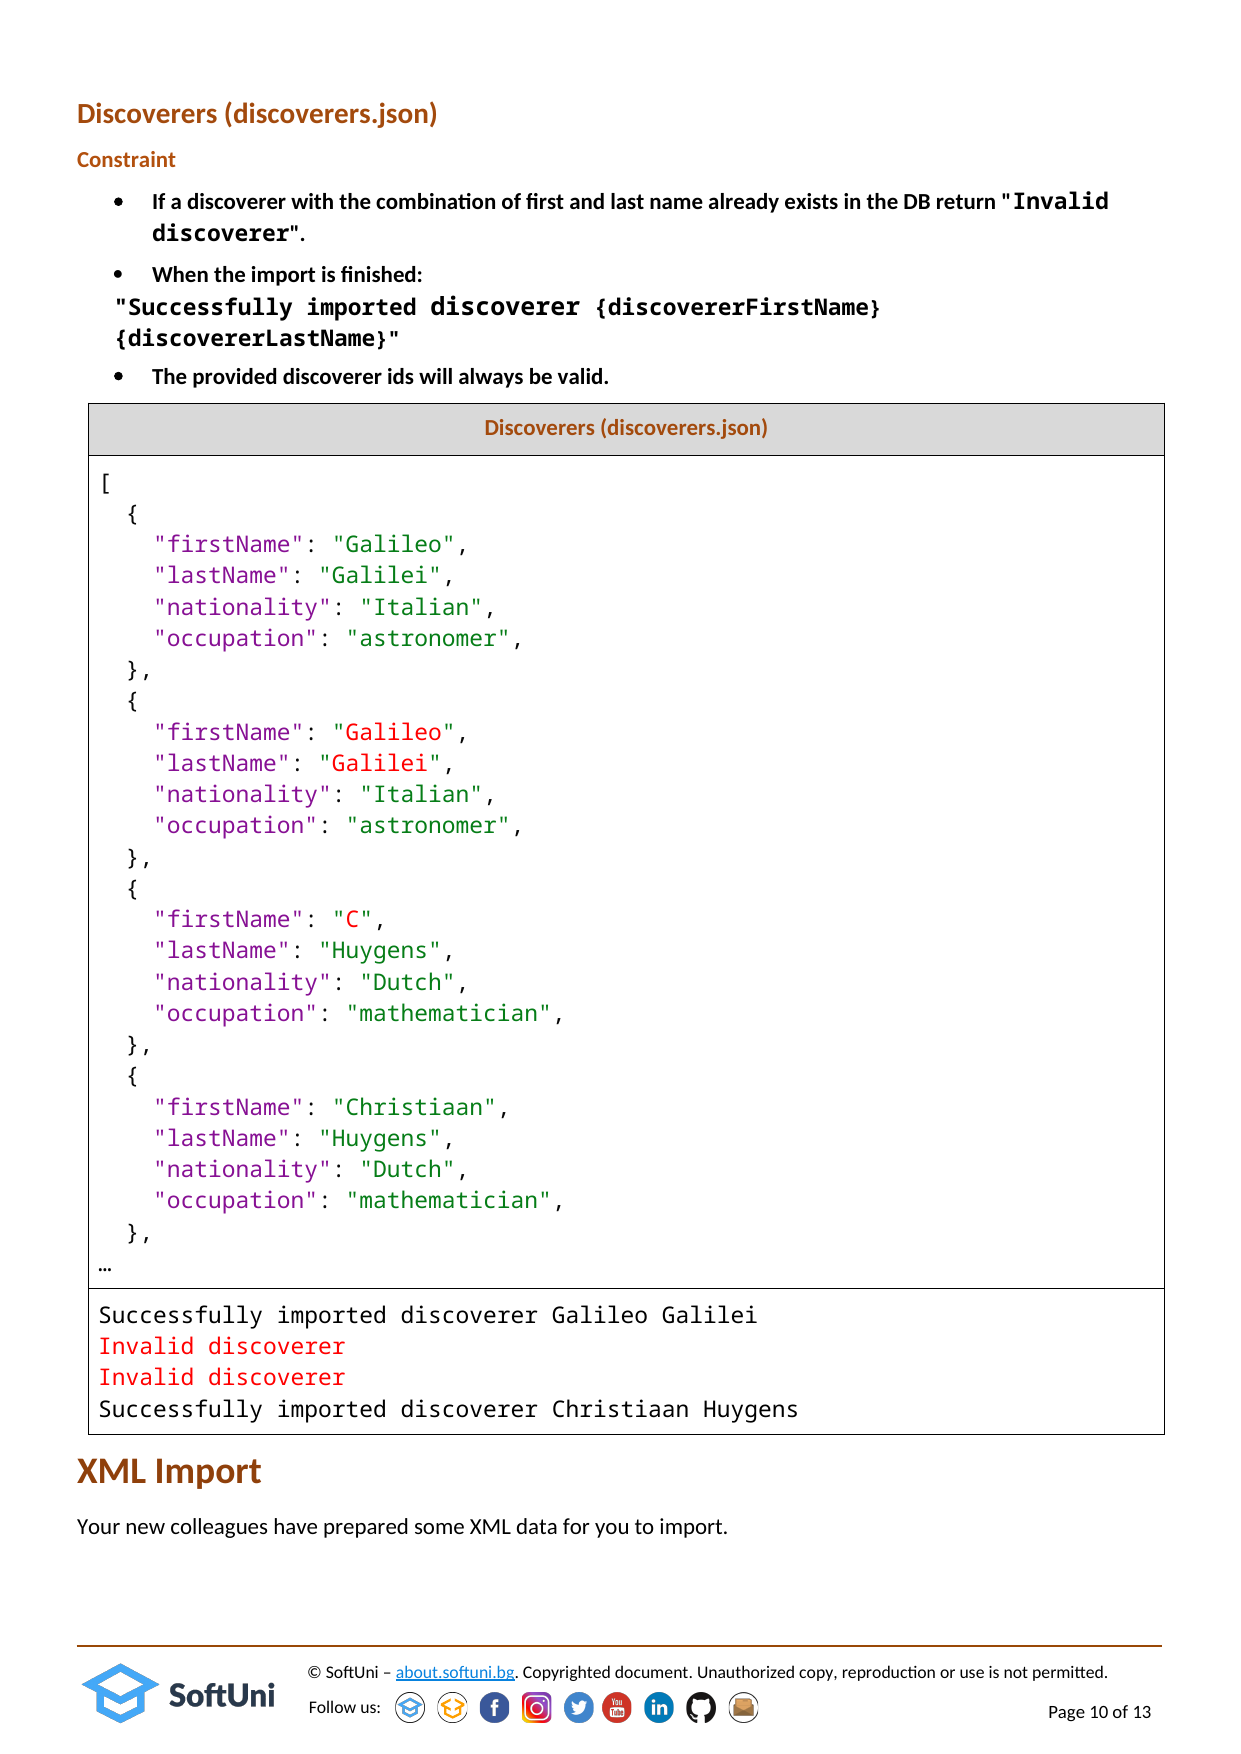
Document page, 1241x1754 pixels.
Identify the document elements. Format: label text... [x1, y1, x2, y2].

picture [479, 1692, 510, 1723]
picture [644, 1714, 653, 1723]
picture [658, 1705, 667, 1714]
subtitle Constraint [77, 145, 1163, 173]
picture [564, 1692, 594, 1723]
list The provided discoverer ids will always be valid. [114, 362, 1163, 390]
text Your new colleagues have prepared some XML data for you to import. [77, 1512, 1163, 1540]
picture [686, 1692, 716, 1723]
subtitle XML Import [77, 1447, 1163, 1493]
picture [728, 1692, 759, 1723]
picture [602, 1692, 632, 1723]
picture [437, 1692, 468, 1723]
table_cell Successfully imported discoverer Galileo Galilei Invalid discoverer Invalid discoverer Successfully imported discoverer Christiaan Huygens [89, 1289, 1164, 1434]
table_header Discoverers (discoverers.json) [89, 404, 1164, 455]
text "Successfully imported discoverer {discovererFirstName} {discovererLastName}" [114, 288, 1163, 353]
picture [665, 1692, 674, 1701]
picture [395, 1692, 425, 1723]
picture [522, 1692, 552, 1723]
subtitle Discoverers (discoverers.json) [77, 95, 1163, 131]
picture [665, 1714, 674, 1723]
picture [644, 1692, 653, 1701]
picture [75, 1658, 281, 1729]
list When the import is finished: [114, 260, 1163, 288]
list If a discoverer with the combination of first and last name already exists in the DB return "Invalid discoverer". [114, 185, 1163, 248]
table_cell [ { "firstName": "Galileo", "lastName": "Galilei", "nationality": "Italian", "occupation": "astronomer", }, { "firstName": "Galileo", "lastName": "Galilei", "nationality": "Italian", "occupation": "astronomer", }, { "firstName": "C", "lastName": "Huygens", "nationality": "Dutch", "occupation": "mathematician", }, { "firstName": "Christiaan", "lastName": "Huygens", "nationality": "Dutch", "occupation": "mathematician", }, … [89, 456, 1164, 1288]
